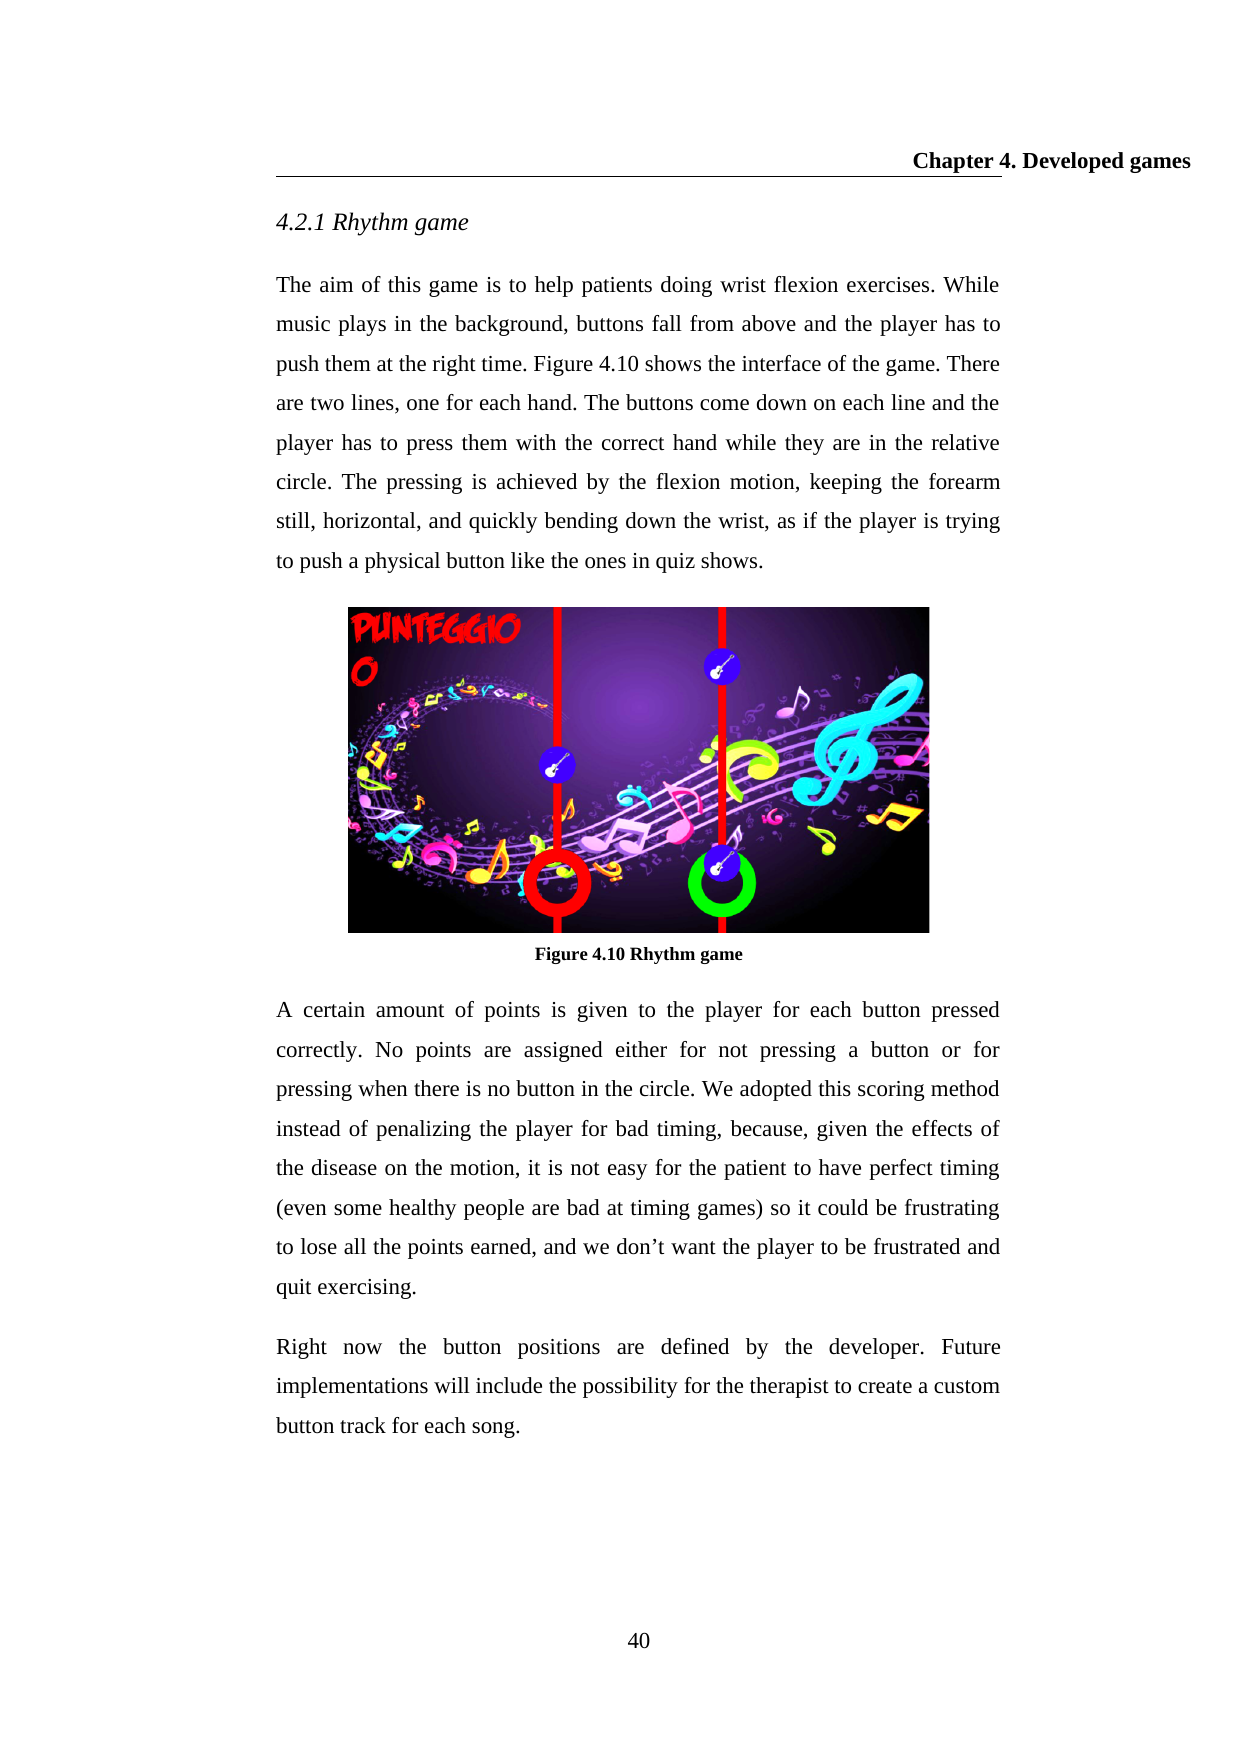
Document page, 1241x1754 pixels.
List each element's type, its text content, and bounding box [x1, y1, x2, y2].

text The aim of this game is to help patients doing wrist flexion exercises. While music plays in the background, buttons fall from above and the player has to push them at the right time. Figure 4.10 shows the interface of the game. There are two lines, one for each hand. The buttons come down on each line and the player has to press them with the correct hand while they are in the relative circle. The pressing is achieved by the flexion motion, keeping the forearm still, horizontal, and quickly bending down the wrist, as if the player is trying to push a physical button like the ones in quiz shows. [276, 271, 1002, 573]
text A certain amount of points is given to the player for each button pressed correctly. No points are assigned either for not pressing a button or for pressing when there is no button in the circle. We adopted this scoring method instead of penalizing the player for bad timing, because, given the effects of the disease on the motion, it is not easy for the patient to have perfect timing (even some healthy people are bad at timing games) so it could be frustrating to lose all the points earned, and we don’t want the player to be frustrated and quit exercising. [276, 996, 1002, 1299]
text Right now the button positions are defined by the developer. Future implementations will include the possibility for the therapist to create a custom button track for each song. [276, 1333, 1002, 1438]
picture [348, 607, 930, 933]
subtitle 4.2.1 Rhythm game [276, 207, 1002, 236]
